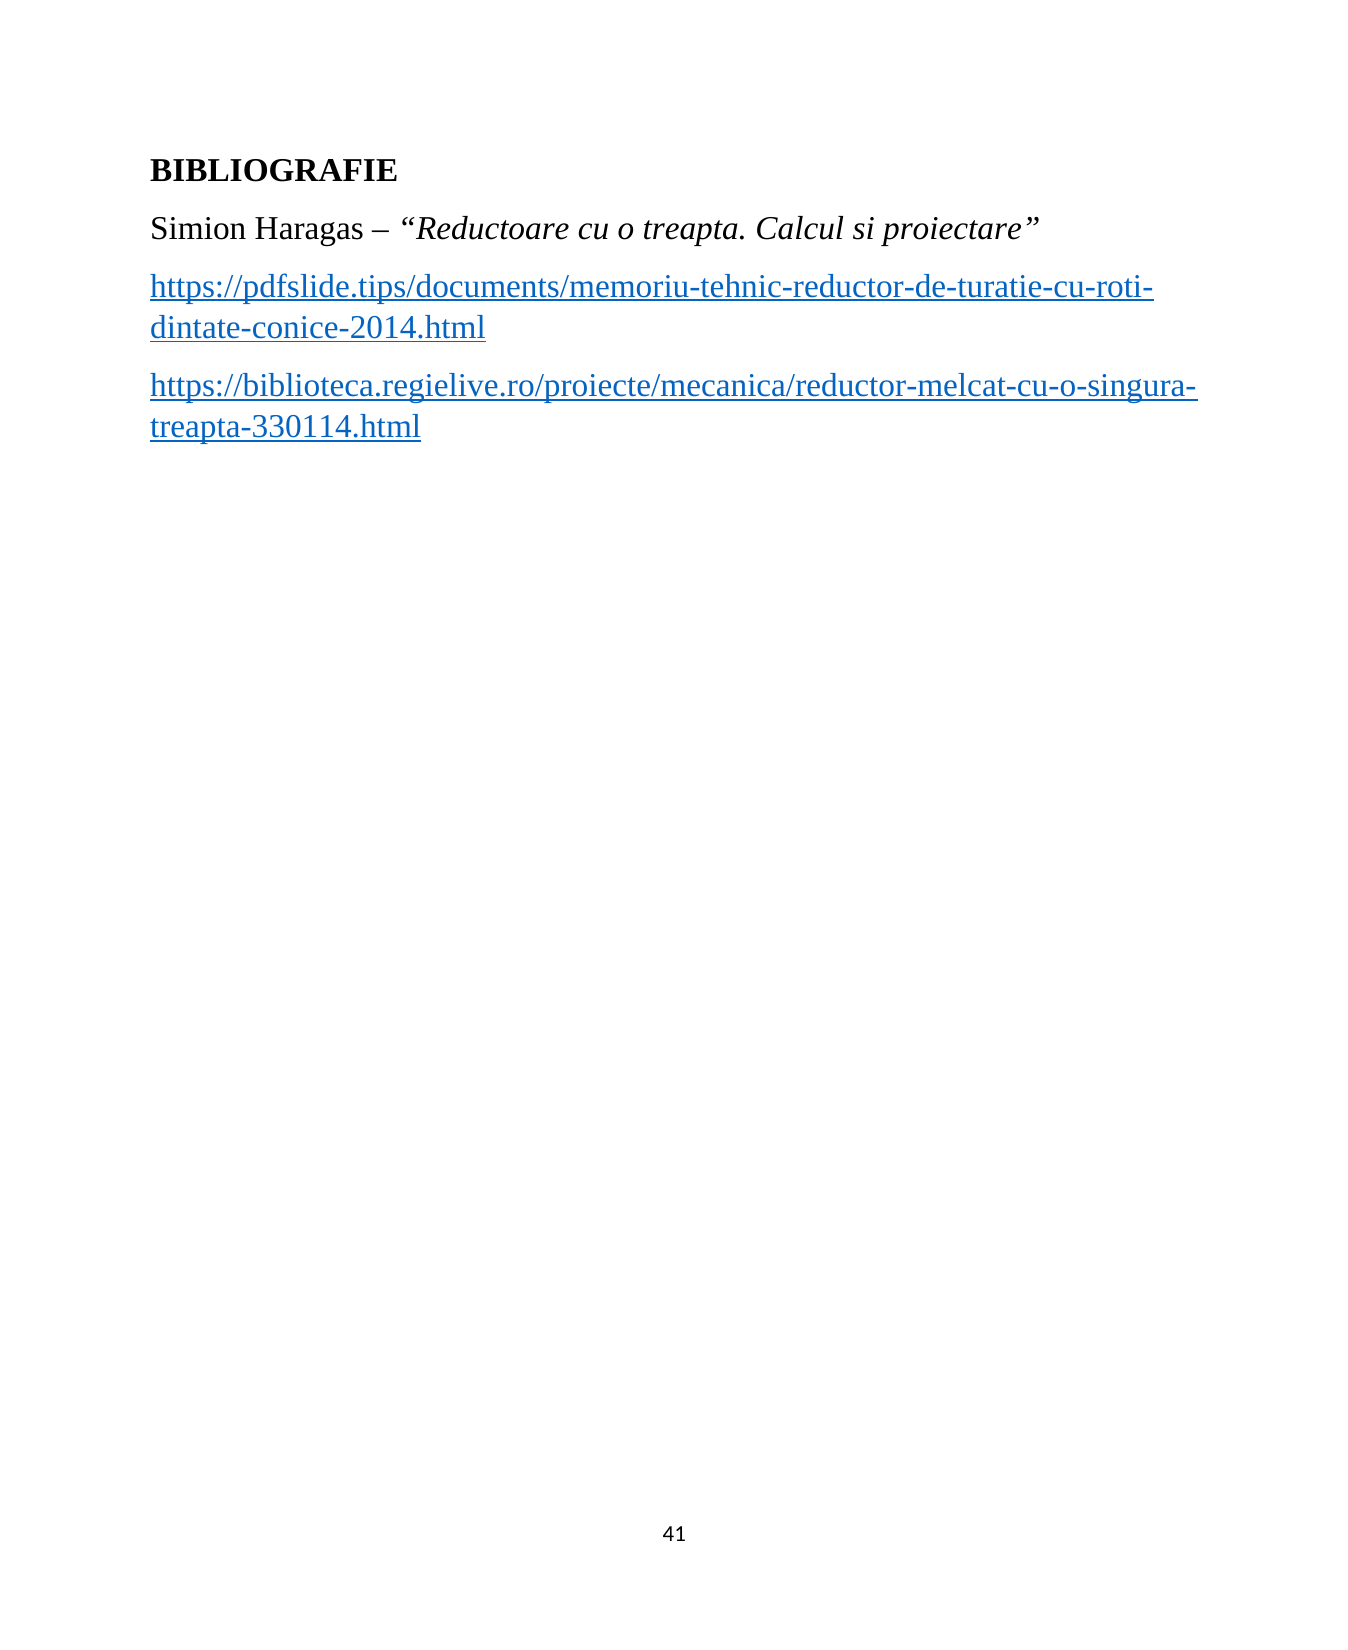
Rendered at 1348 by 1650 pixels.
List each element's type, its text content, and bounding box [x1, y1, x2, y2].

text https://pdfslide.tips/documents/memoriu-tehnic-reductor-de-turatie-cu-roti-dintate-conice-2014.html [150, 266, 1198, 346]
text https://biblioteca.regielive.ro/proiecte/mecanica/reductor-melcat-cu-o-singura-treapta-330114.html [150, 365, 1198, 399]
text https://biblioteca.regielive.ro/proiecte/mecanica/reductor-melcat-cu-o-singura-treapta-330114.html [150, 401, 1198, 445]
text Simion Haragas – “Reductoare cu o treapta. Calcul si proiectare” [150, 208, 1198, 246]
text BIBLIOGRAFIE [150, 150, 1198, 188]
